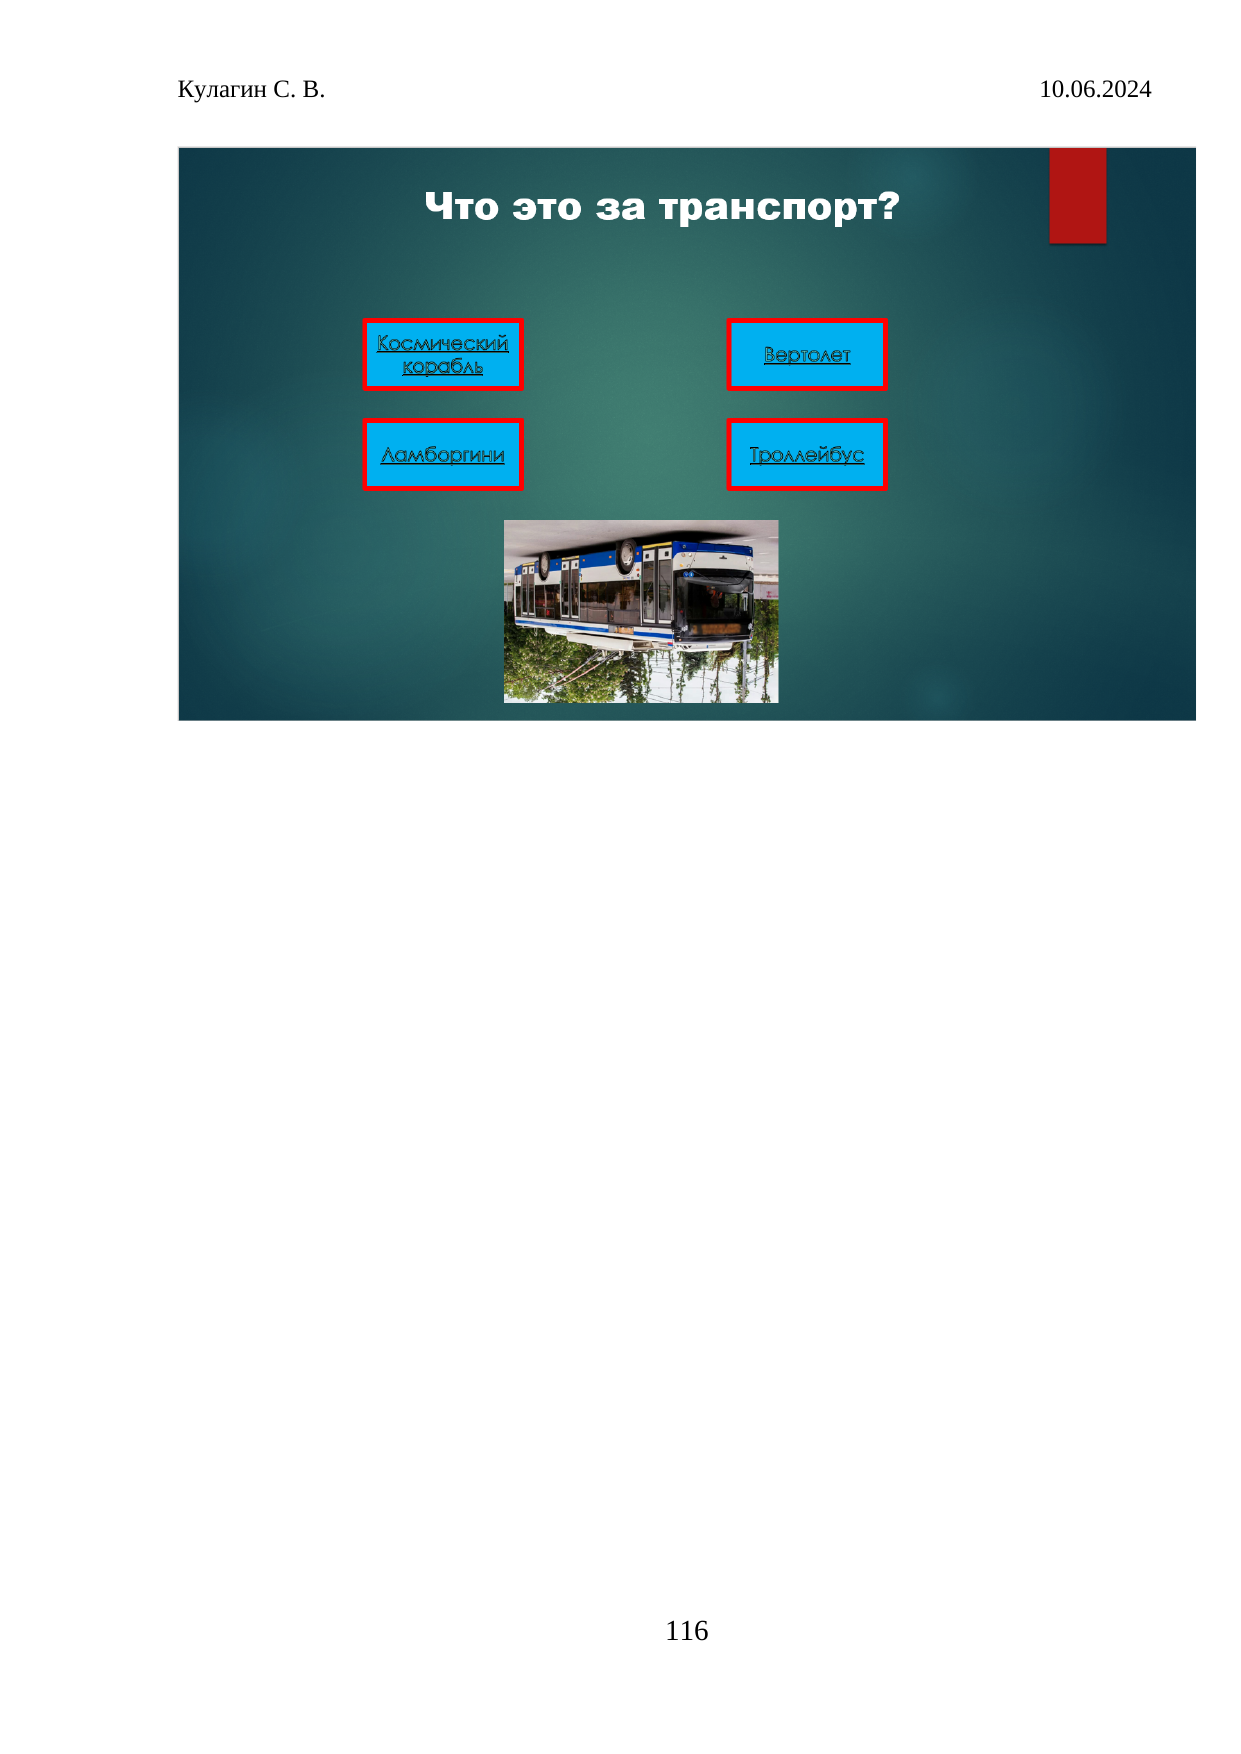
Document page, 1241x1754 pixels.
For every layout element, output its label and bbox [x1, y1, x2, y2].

picture [177, 146, 1197, 721]
